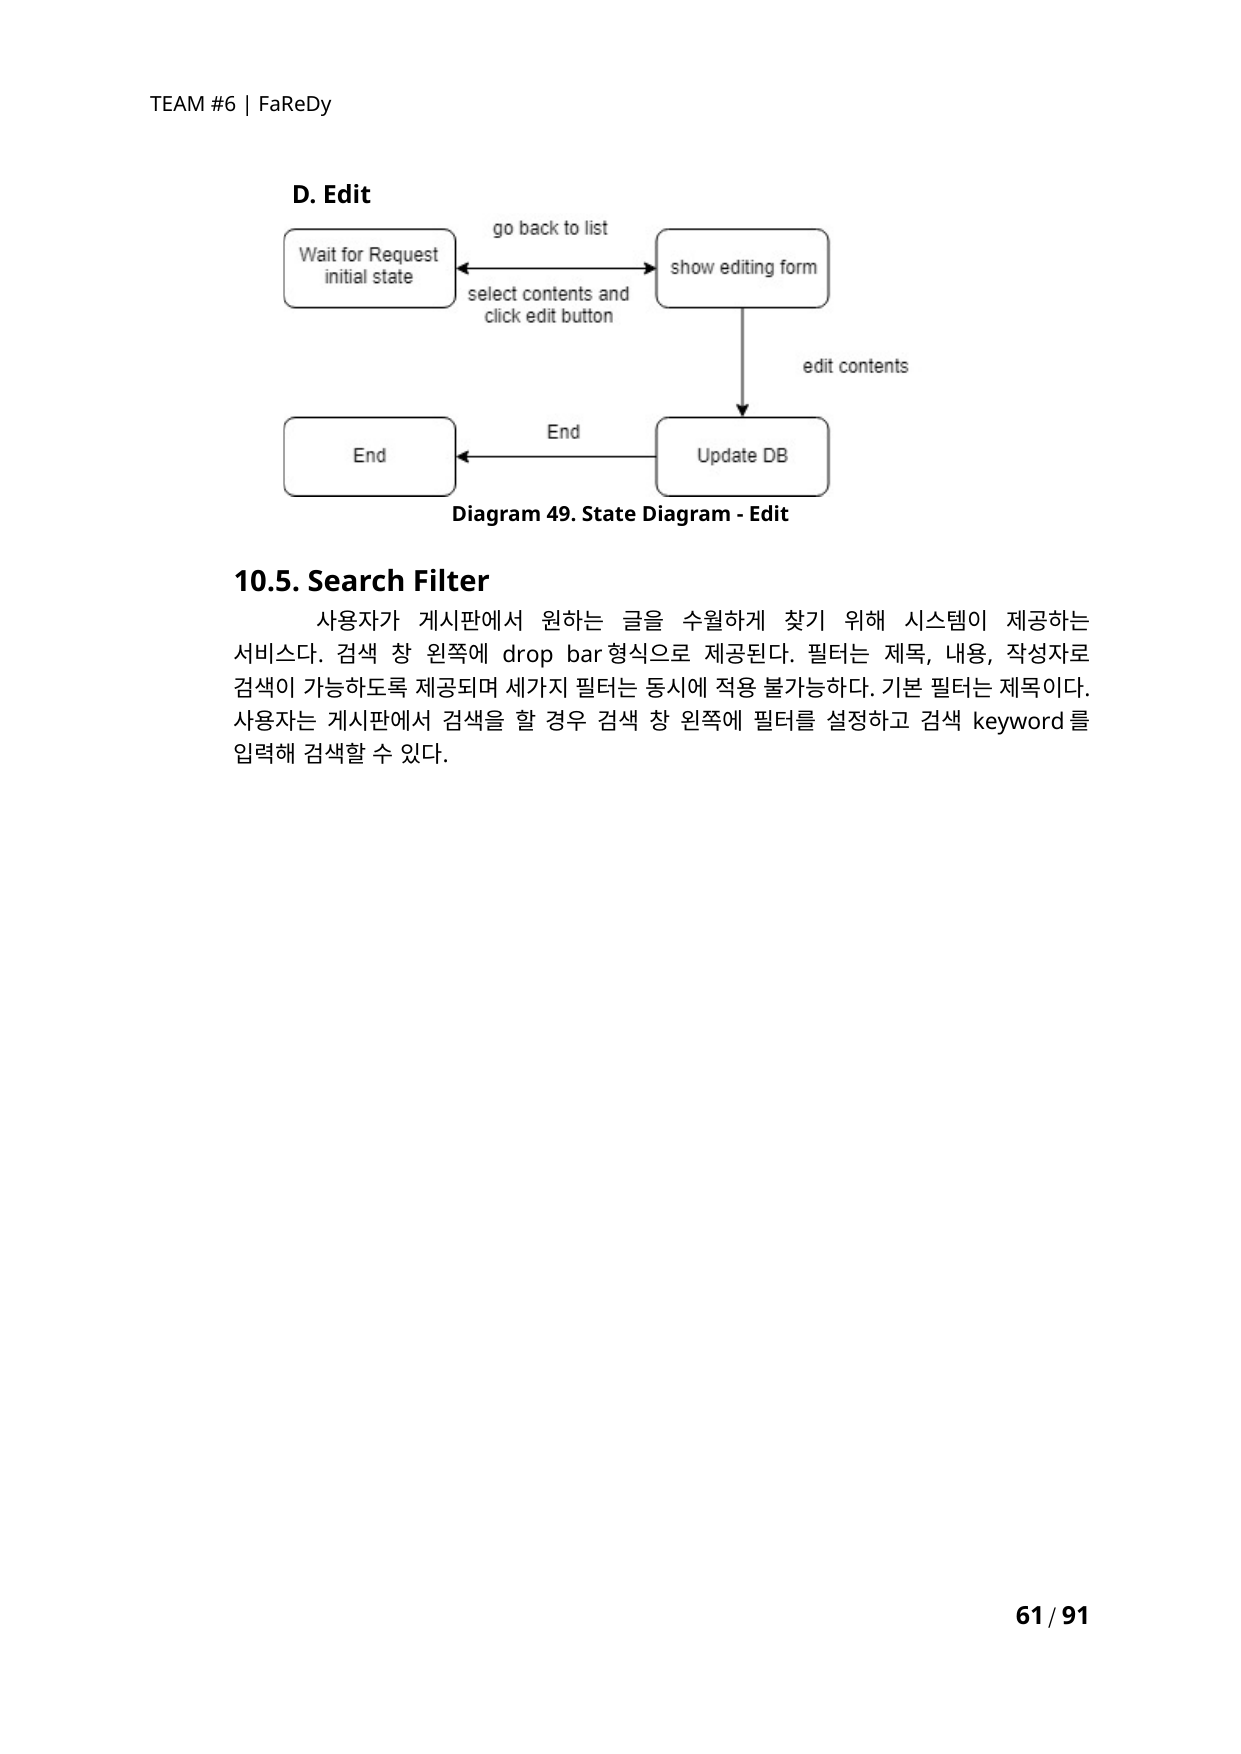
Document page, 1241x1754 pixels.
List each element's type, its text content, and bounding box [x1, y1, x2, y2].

text Diagram 49. State Diagram - Edit [150, 499, 1090, 527]
text 10.5. Search Filter [150, 560, 1090, 600]
picture [283, 213, 957, 497]
text 사용자가 게시판에서 원하는 글을 수월하게 찾기 위해 시스템이 제공하는 서비스다. 검색 창 왼쪽에 drop bar형식으로 제공된다. 필터는 제목, 내용, 작성자로 검색이 가능하도록 제공되며 세가지 필터는 동시에 적용 불가능하다. 기본 필터는 제목이다. 사용자는 게시판에서 검색을 할 경우 검색 창 왼쪽에 필터를 설정하고 검색 keyword를 입력해 검색할 수 있다. [233, 603, 1090, 769]
text D. Edit [292, 177, 1090, 211]
